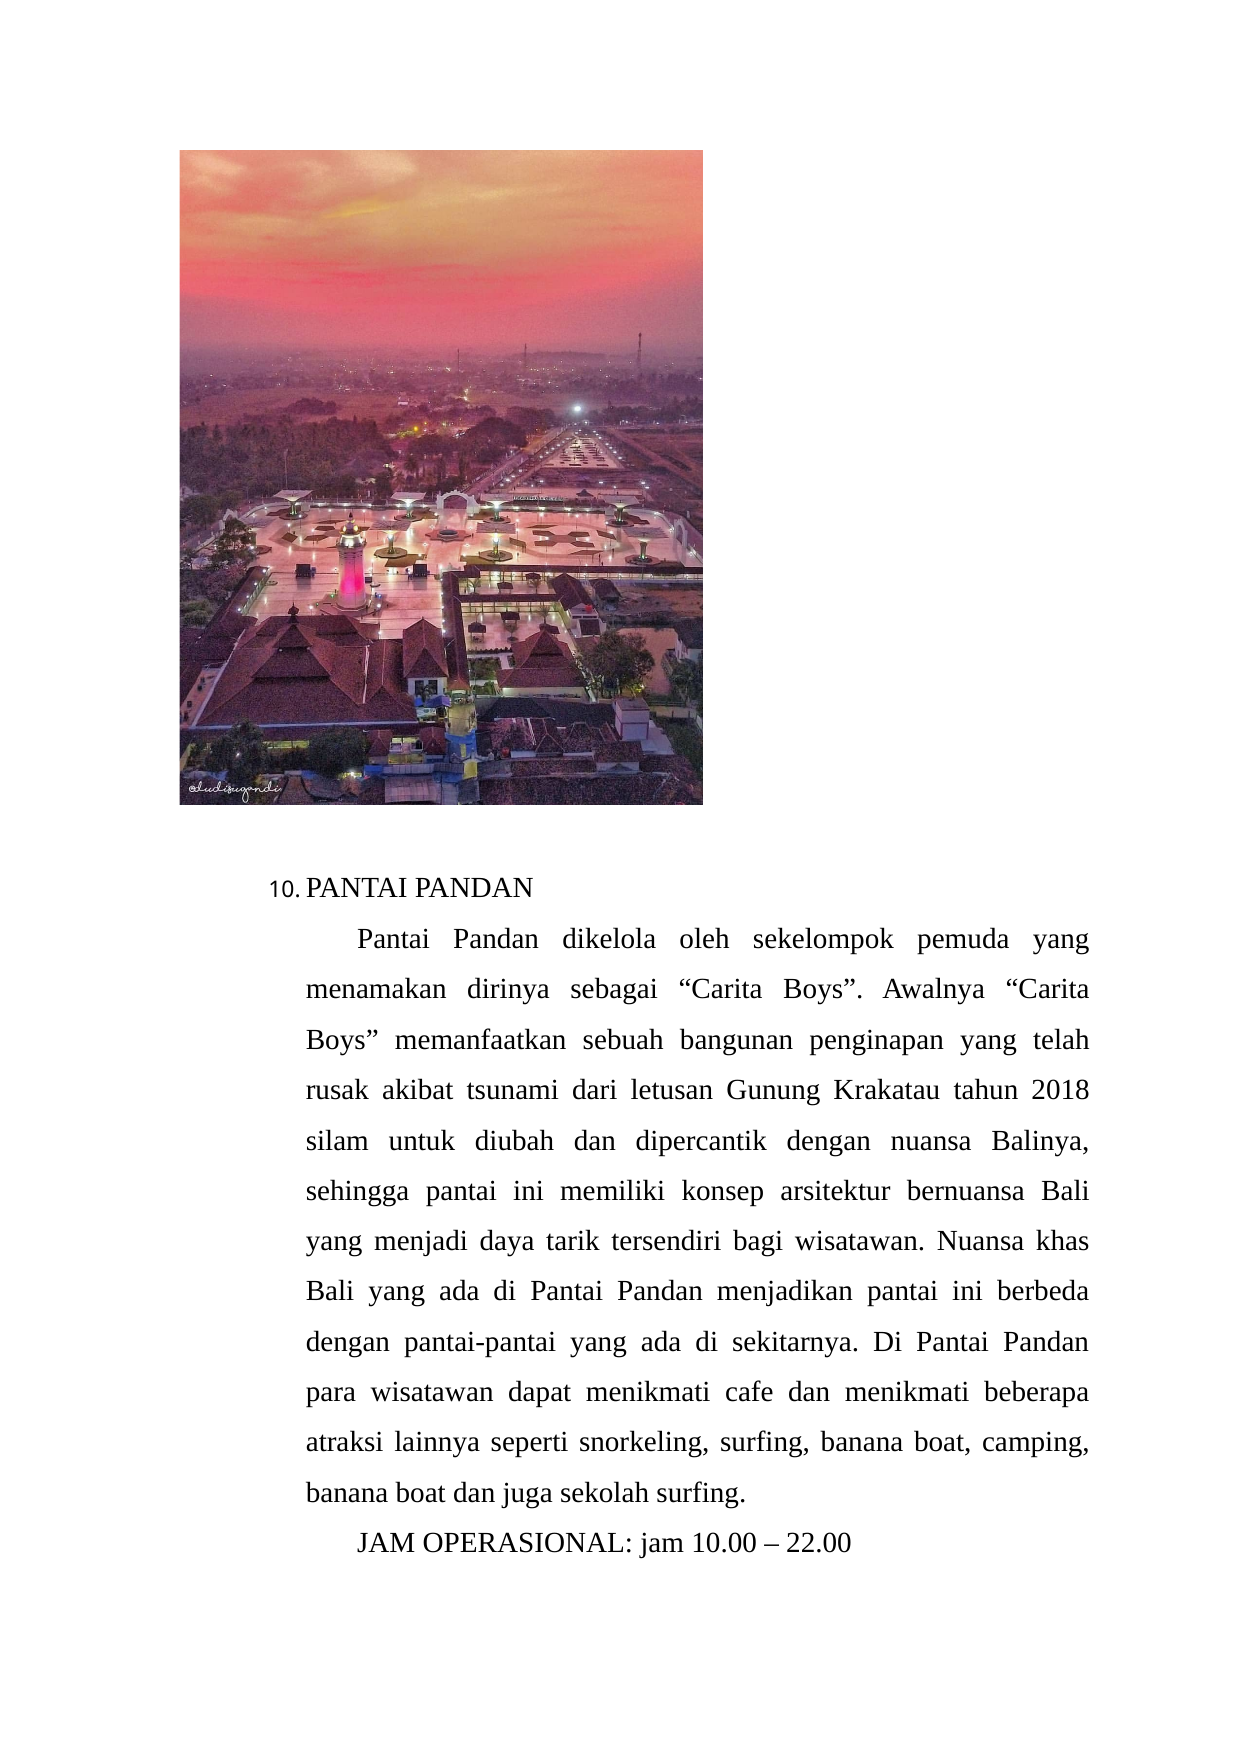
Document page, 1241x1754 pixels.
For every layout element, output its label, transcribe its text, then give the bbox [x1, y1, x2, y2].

list PANTAI PANDAN [268, 870, 1090, 904]
picture [179, 150, 703, 805]
list JAM OPERASIONAL: jam 10.00 – 22.00 [306, 1525, 1090, 1559]
list Pantai Pandan dikelola oleh sekelompok pemuda yang menamakan dirinya sebagai “Carita Boys”. Awalnya “Carita Boys” memanfaatkan sebuah bangunan penginapan yang telah rusak akibat tsunami dari letusan Gunung Krakatau tahun 2018 silam untuk diubah dan dipercantik dengan nuansa Balinya, sehingga pantai ini memiliki konsep arsitektur bernuansa Bali yang menjadi daya tarik tersendiri bagi wisatawan. Nuansa khas Bali yang ada di Pantai Pandan menjadikan pantai ini berbeda dengan pantai-pantai yang ada di sekitarnya. Di Pantai Pandan para wisatawan dapat menikmati cafe dan menikmati beberapa atraksi lainnya seperti snorkeling, surfing, banana boat, camping, banana boat dan juga sekolah surfing. [306, 921, 1090, 1508]
